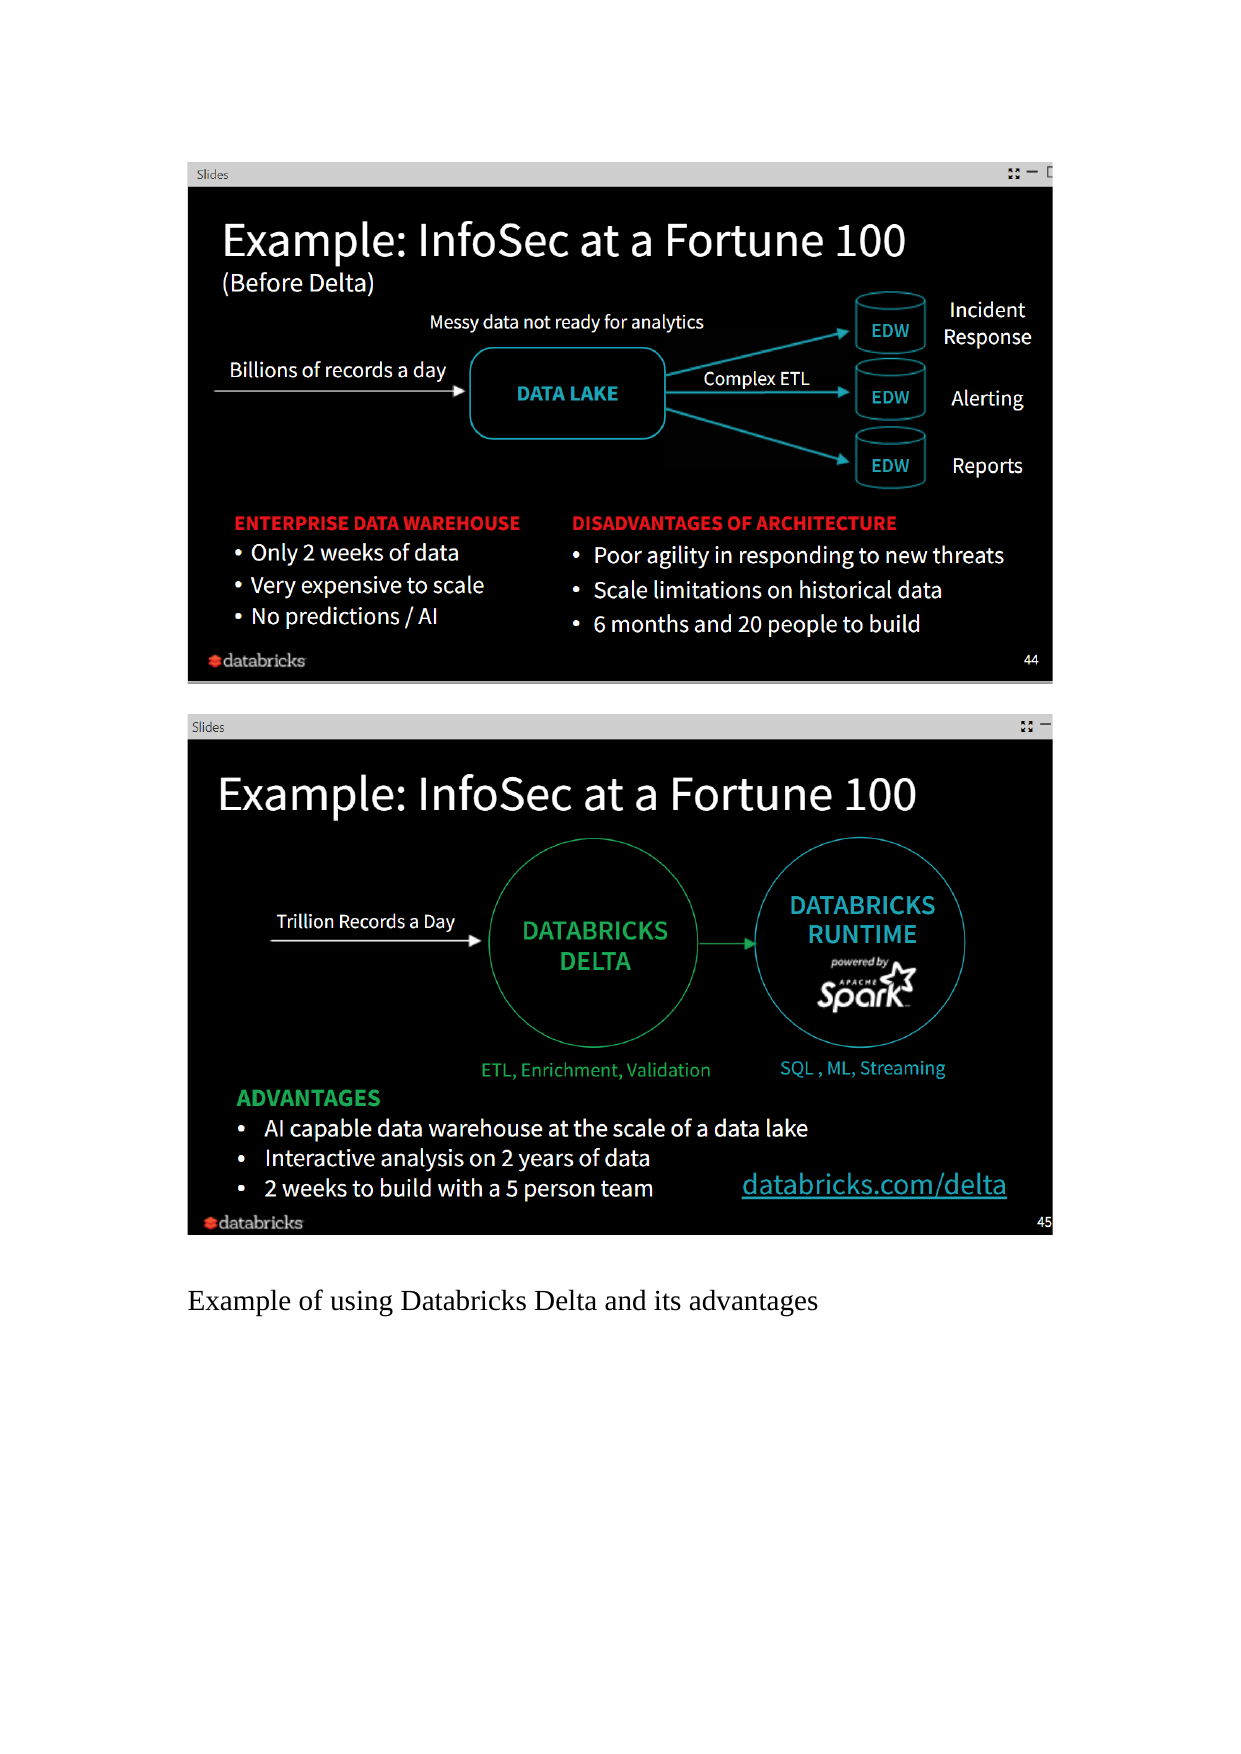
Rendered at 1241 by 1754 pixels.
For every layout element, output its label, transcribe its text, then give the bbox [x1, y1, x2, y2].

picture [187, 162, 1053, 684]
picture [187, 714, 1053, 1235]
text Example of using Databricks Delta and its advantages [187, 1267, 1053, 1332]
